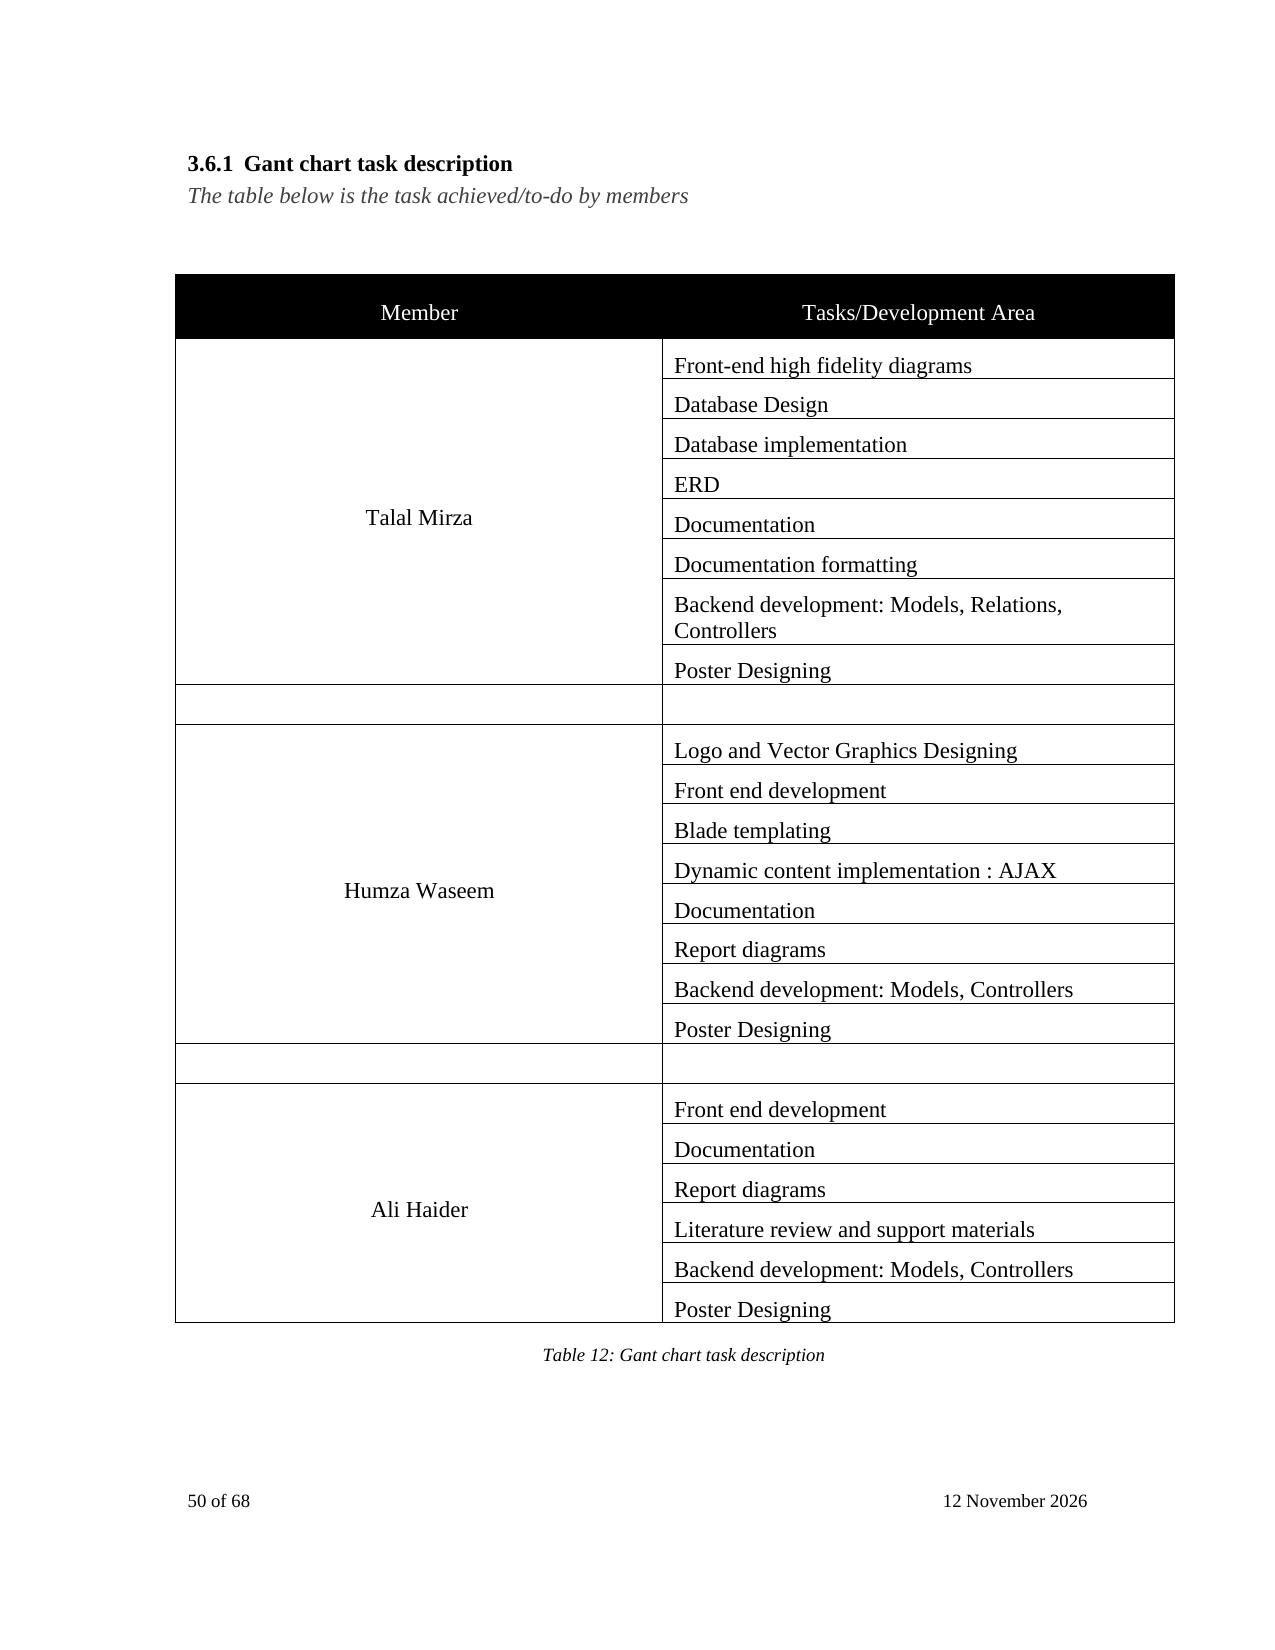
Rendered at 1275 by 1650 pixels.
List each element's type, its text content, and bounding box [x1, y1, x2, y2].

table_cell Backend development: Models, Controllers [663, 1243, 1174, 1282]
table_cell Humza Waseem [176, 725, 662, 1043]
table_cell [663, 685, 1174, 723]
table_cell Documentation formatting [663, 539, 1174, 577]
table_cell ERD [663, 459, 1174, 498]
table_cell Backend development: Models, Controllers [663, 964, 1174, 1003]
table_cell Talal Mirza [176, 339, 662, 684]
table_cell Front end development [663, 1084, 1174, 1122]
table_header Member [176, 275, 662, 338]
table_cell Front end development [663, 765, 1174, 803]
table_cell Database implementation [663, 419, 1174, 458]
table_header Tasks/Development Area [663, 275, 1174, 338]
table_cell [176, 1044, 662, 1083]
text Table 12: Gant chart task description [542, 1344, 827, 1365]
table_cell [176, 685, 662, 723]
text The table below is the task achieved/to-do by members [187, 183, 1087, 209]
table_cell Documentation [663, 1124, 1174, 1162]
table_cell Ali Haider [176, 1084, 662, 1322]
table_cell Database Design [663, 379, 1174, 418]
table_cell Front-end high fidelity diagrams [663, 339, 1174, 378]
table_cell Dynamic content implementation : AJAX [663, 844, 1174, 883]
table_cell [663, 1044, 1174, 1083]
table_cell Literature review and support materials [663, 1203, 1174, 1242]
table_cell Blade templating [663, 804, 1174, 843]
table_cell Logo and Vector Graphics Designing [663, 725, 1174, 763]
table_cell Report diagrams [663, 1164, 1174, 1202]
table_cell Backend development: Models, Relations, Controllers [663, 579, 1174, 644]
table_cell Poster Designing [663, 1004, 1174, 1043]
table_cell Report diagrams [663, 924, 1174, 963]
table_cell Documentation [663, 884, 1174, 923]
table_cell Poster Designing [663, 1283, 1174, 1322]
table_cell Documentation [663, 499, 1174, 538]
table_cell Poster Designing [663, 645, 1174, 684]
subtitle Gant chart task description [187, 150, 1087, 176]
